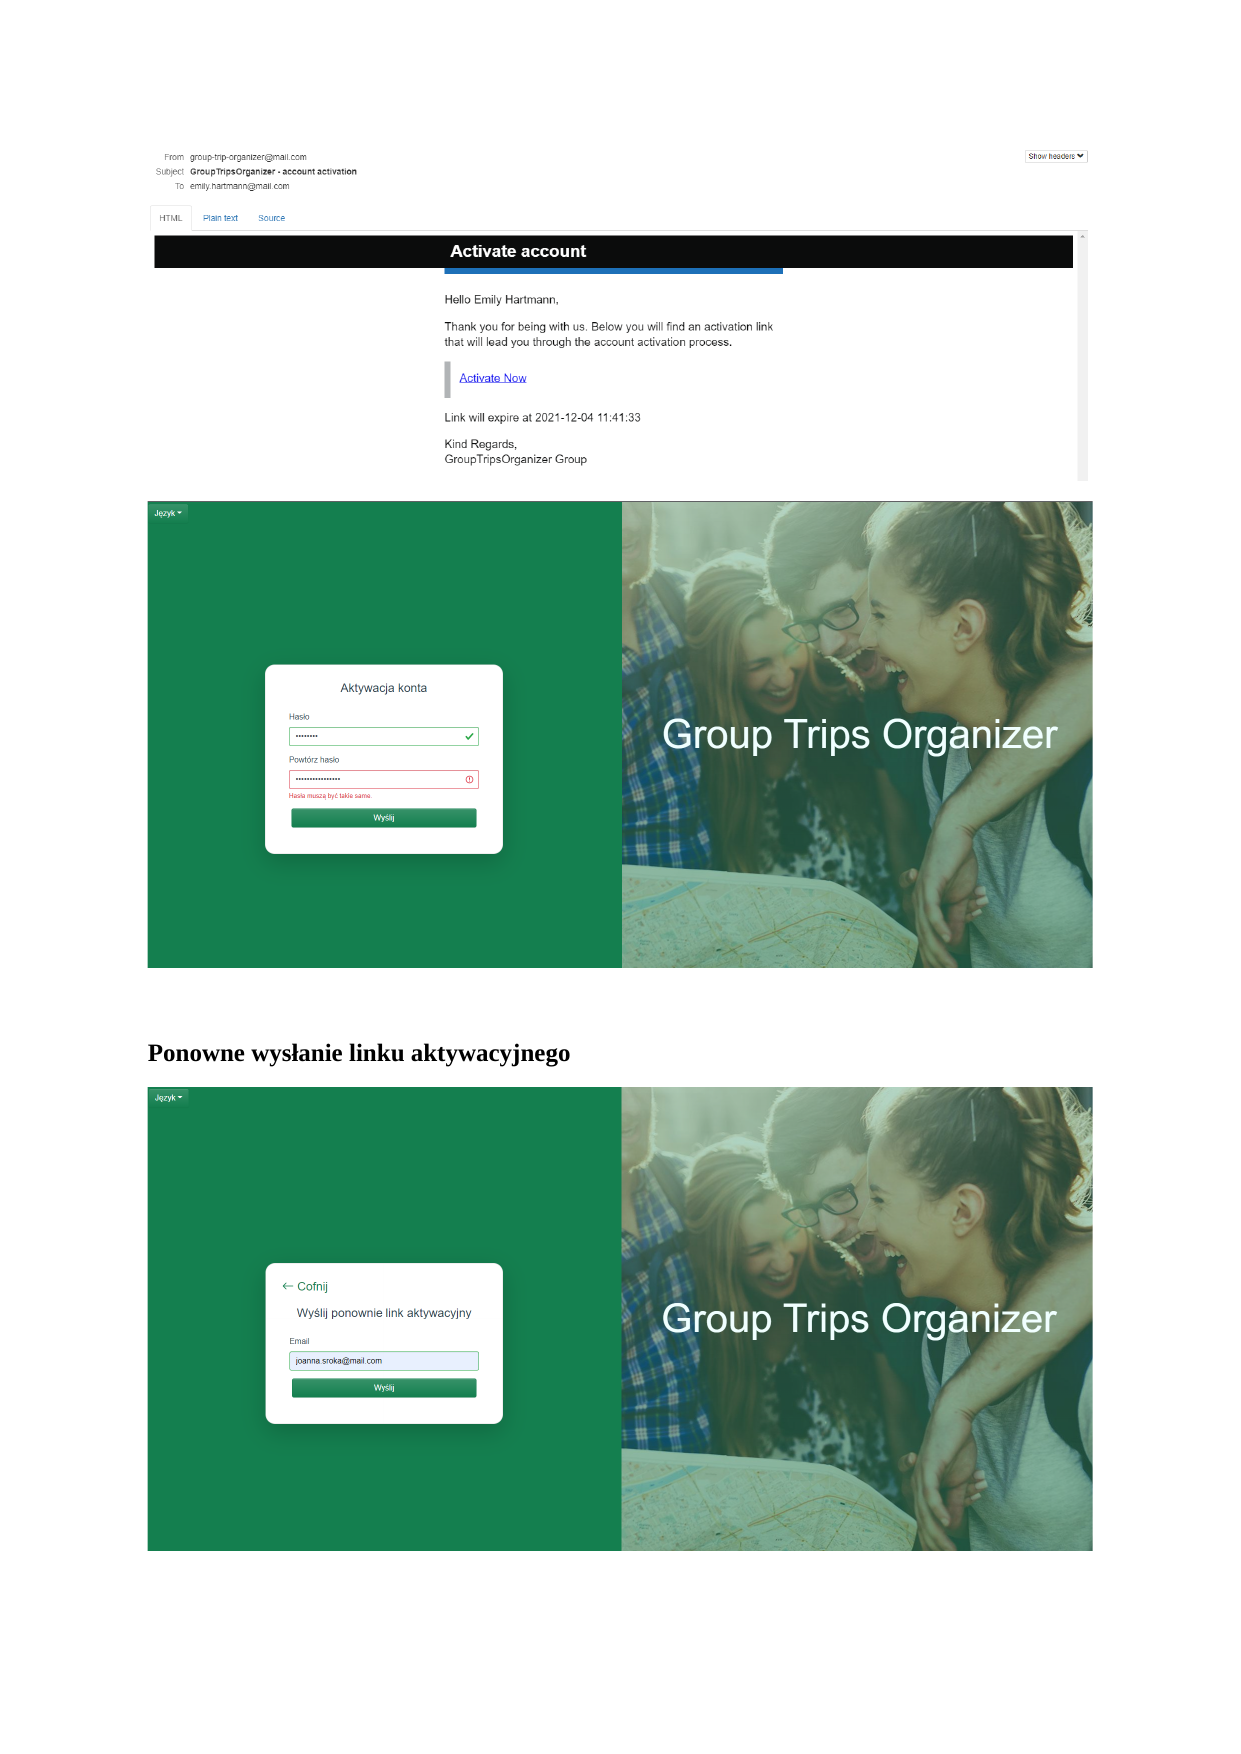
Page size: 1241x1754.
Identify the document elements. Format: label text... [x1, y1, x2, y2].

picture [147, 147, 1093, 481]
picture [147, 1087, 1093, 1551]
text Ponowne wysłanie linku aktywacyjnego [148, 1038, 1093, 1066]
picture [147, 501, 1093, 968]
